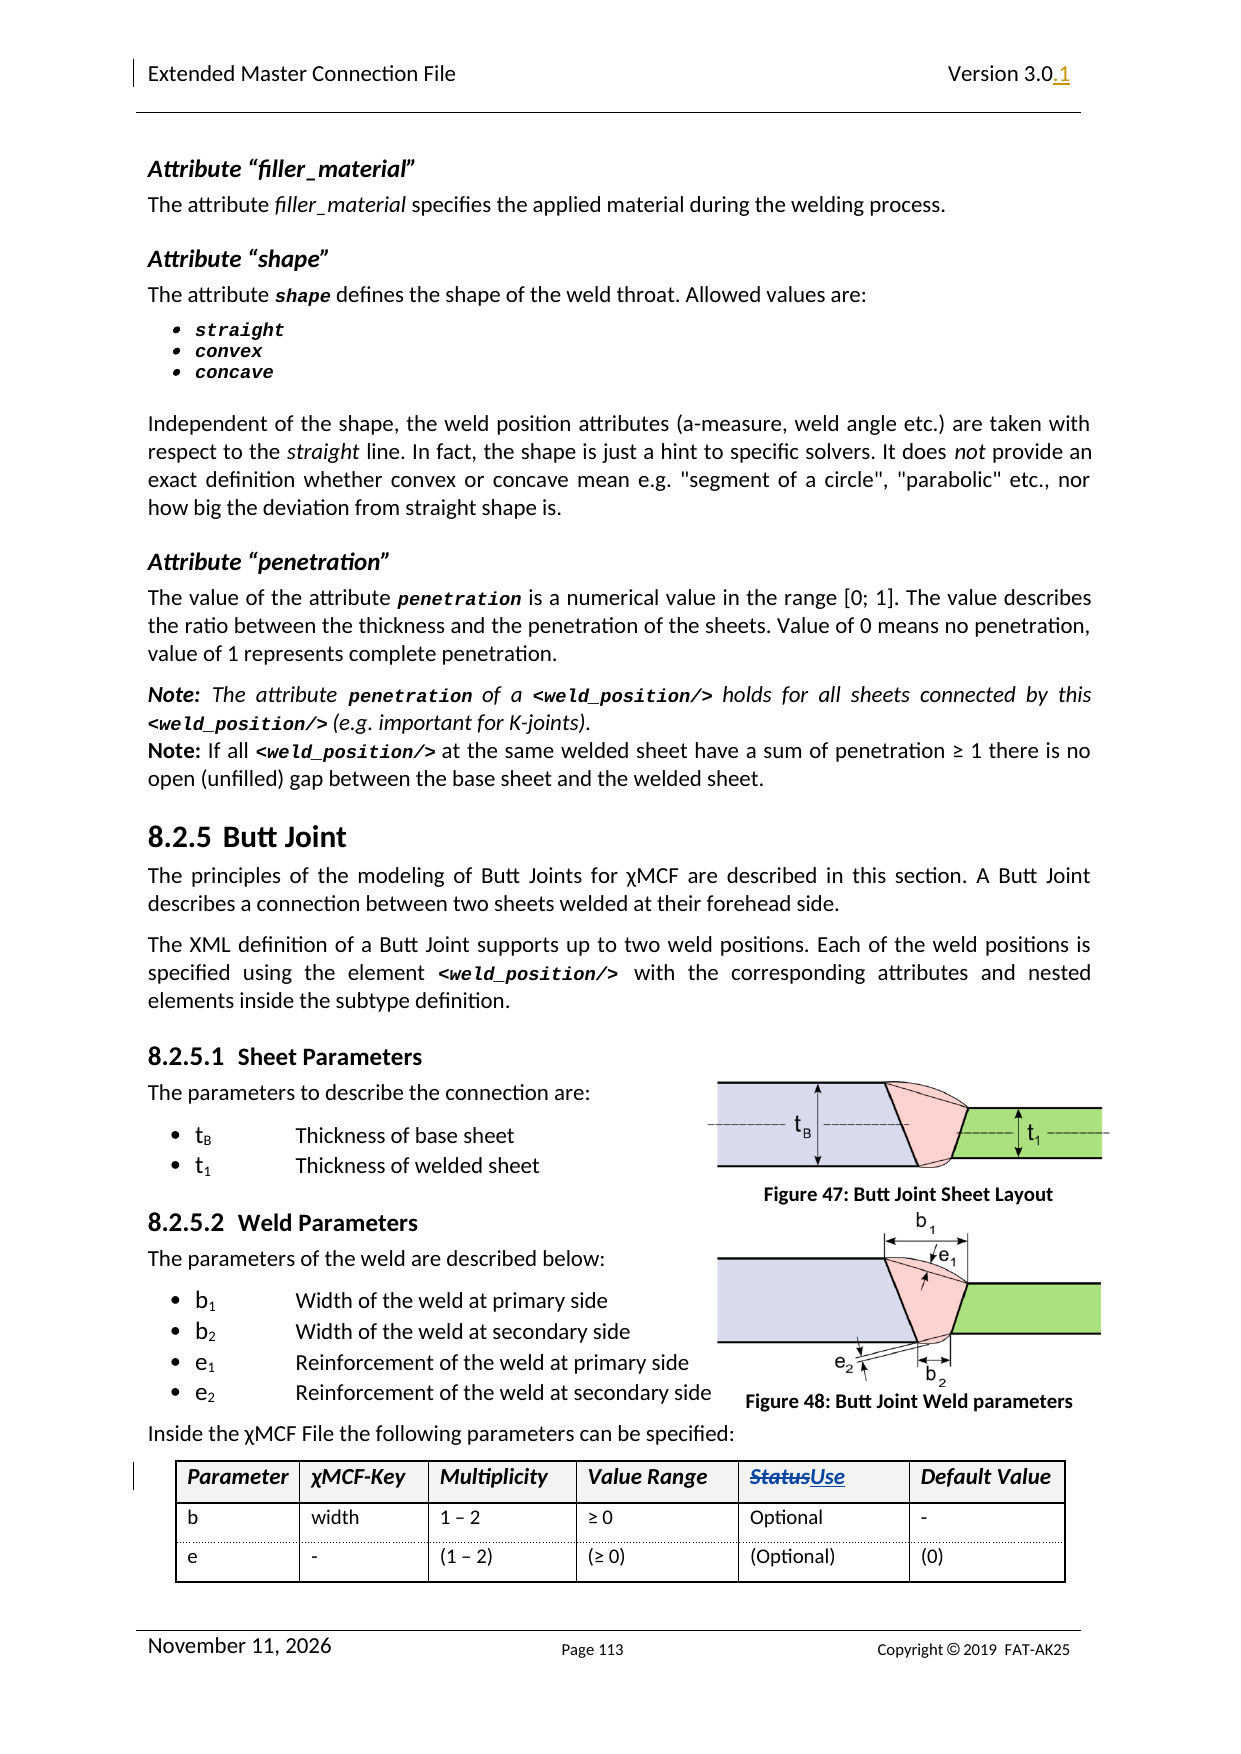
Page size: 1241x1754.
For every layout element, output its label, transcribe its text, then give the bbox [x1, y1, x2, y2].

list b2 Width of the weld at secondary side [171, 1315, 717, 1346]
text Note: If all <weld_position/> at the same welded sheet have a sum of penetration ≥ 1 there is no open (unfilled) gap between the base sheet and the welded sheet. [148, 736, 1092, 792]
picture [717, 1212, 1101, 1387]
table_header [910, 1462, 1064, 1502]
list e2 Reinforcement of the weld at secondary side [171, 1376, 1092, 1407]
list b1 Width of the weld at primary side [171, 1284, 717, 1315]
text The value of the attribute penetration is a numerical value in the range [0; 1]. The value describes the ratio between the thickness and the penetration of the sheets. Value of 0 means no penetration, value of 1 represents complete penetration. [148, 583, 1092, 667]
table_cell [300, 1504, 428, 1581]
text The parameters of the weld are described below: [148, 1244, 717, 1272]
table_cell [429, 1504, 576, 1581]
subtitle The attribute filler_material specifies the applied material during the welding process. [148, 190, 1092, 218]
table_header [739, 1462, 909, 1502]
list convex [171, 342, 1092, 363]
text The attribute shape defines the shape of the weld throat. Allowed values are: [148, 280, 1092, 308]
subtitle Attribute “penetration” [148, 547, 1092, 577]
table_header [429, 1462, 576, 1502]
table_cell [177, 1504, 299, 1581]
list straight [171, 321, 1092, 342]
text Independent of the shape, the weld position attributes (a-measure, weld angle etc.) are taken with respect to the straight line. In fact, the shape is just a hint to specific solvers. It does not provide an exact definition whether convex or concave mean e.g. "segment of a circle", "parabolic" etc., nor how big the deviation from straight shape is. [148, 409, 1092, 522]
list t1 Thickness of welded sheet [171, 1149, 1092, 1180]
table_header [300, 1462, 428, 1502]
text The parameters to describe the connection are: [148, 1078, 1092, 1106]
subtitle Sheet Parameters [148, 1039, 1092, 1072]
list e1 Reinforcement of the weld at primary side [171, 1346, 717, 1376]
picture [707, 1081, 1110, 1168]
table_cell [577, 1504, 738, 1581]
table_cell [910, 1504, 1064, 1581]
text Inside the χMCF File the following parameters can be specified: [148, 1419, 1092, 1447]
text The XML definition of a Butt Joint supports up to two weld positions. Each of the weld positions is specified using the element <weld_position/> with the corresponding attributes and nested elements inside the subtype definition. [148, 930, 1092, 1014]
subtitle Attribute “shape” [148, 243, 1092, 274]
subtitle Butt Joint [148, 817, 1092, 855]
subtitle Attribute “filler_material” [148, 154, 1092, 184]
subtitle Weld Parameters [148, 1205, 1092, 1238]
text The principles of the modeling of Butt Joints for χMCF are described in this section. A Butt Joint describes a connection between two sheets welded at their forehead side. [148, 861, 1092, 917]
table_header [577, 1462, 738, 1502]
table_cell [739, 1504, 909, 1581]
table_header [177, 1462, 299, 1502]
list tB Thickness of base sheet [171, 1119, 707, 1149]
text Note: The attribute penetration of a <weld_position/> holds for all sheets connected by this <weld_position/> (e.g. important for K-joints). [148, 680, 1092, 736]
list concave [171, 363, 1092, 384]
